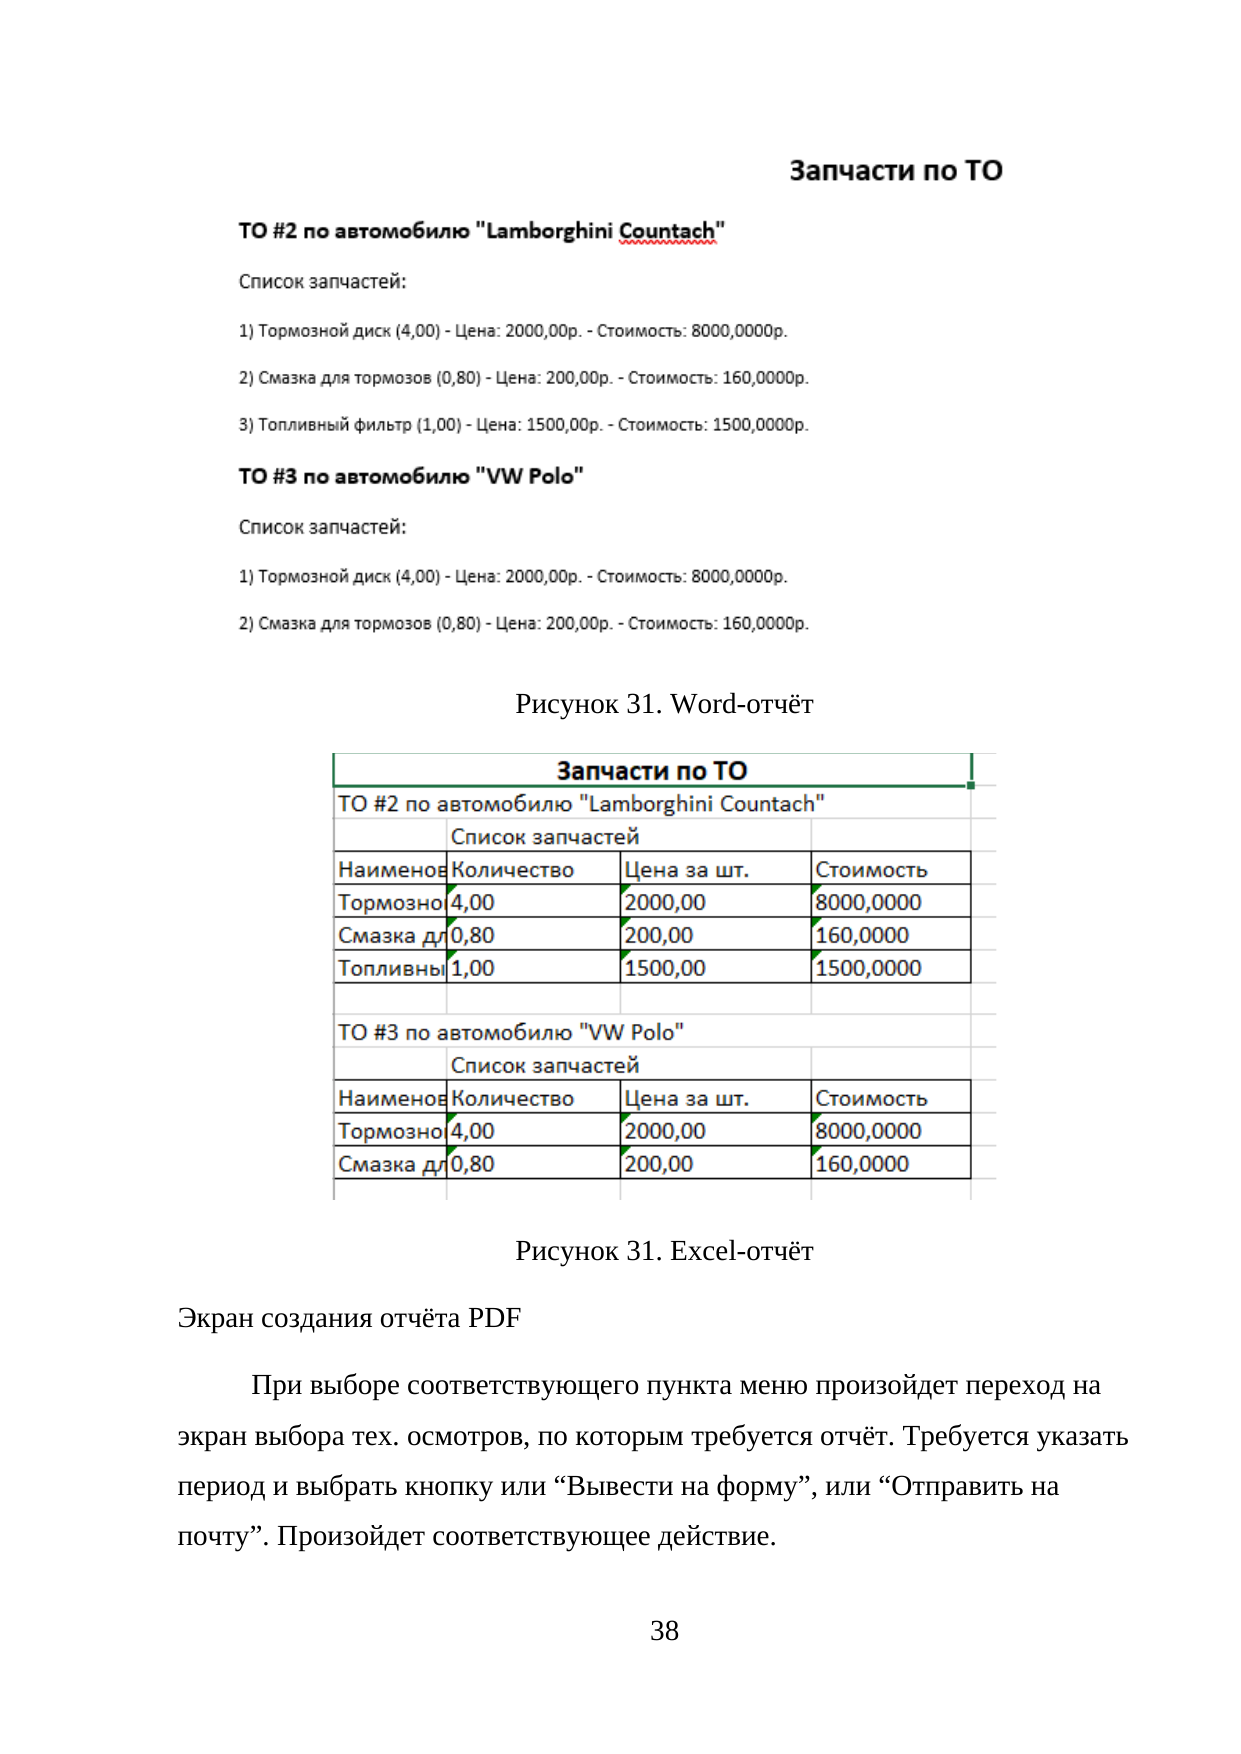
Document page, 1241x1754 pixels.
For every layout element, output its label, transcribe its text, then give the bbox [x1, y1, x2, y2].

picture [214, 118, 1115, 653]
text Рисунок 31. Word-отчёт [177, 686, 1152, 719]
text Рисунок 31. Excel-отчёт [177, 1233, 1152, 1267]
text При выборе соответствующего пункта меню произойдет переход на экран выбора тех. осмотров, по которым требуется отчёт. Требуется указать период и выбрать кнопку или “Вывести на форму”, или “Отправить на почту”. Произойдет соответствующее действие. [177, 1367, 1152, 1552]
picture [332, 753, 997, 1200]
text Экран создания отчёта PDF [177, 1300, 1152, 1334]
